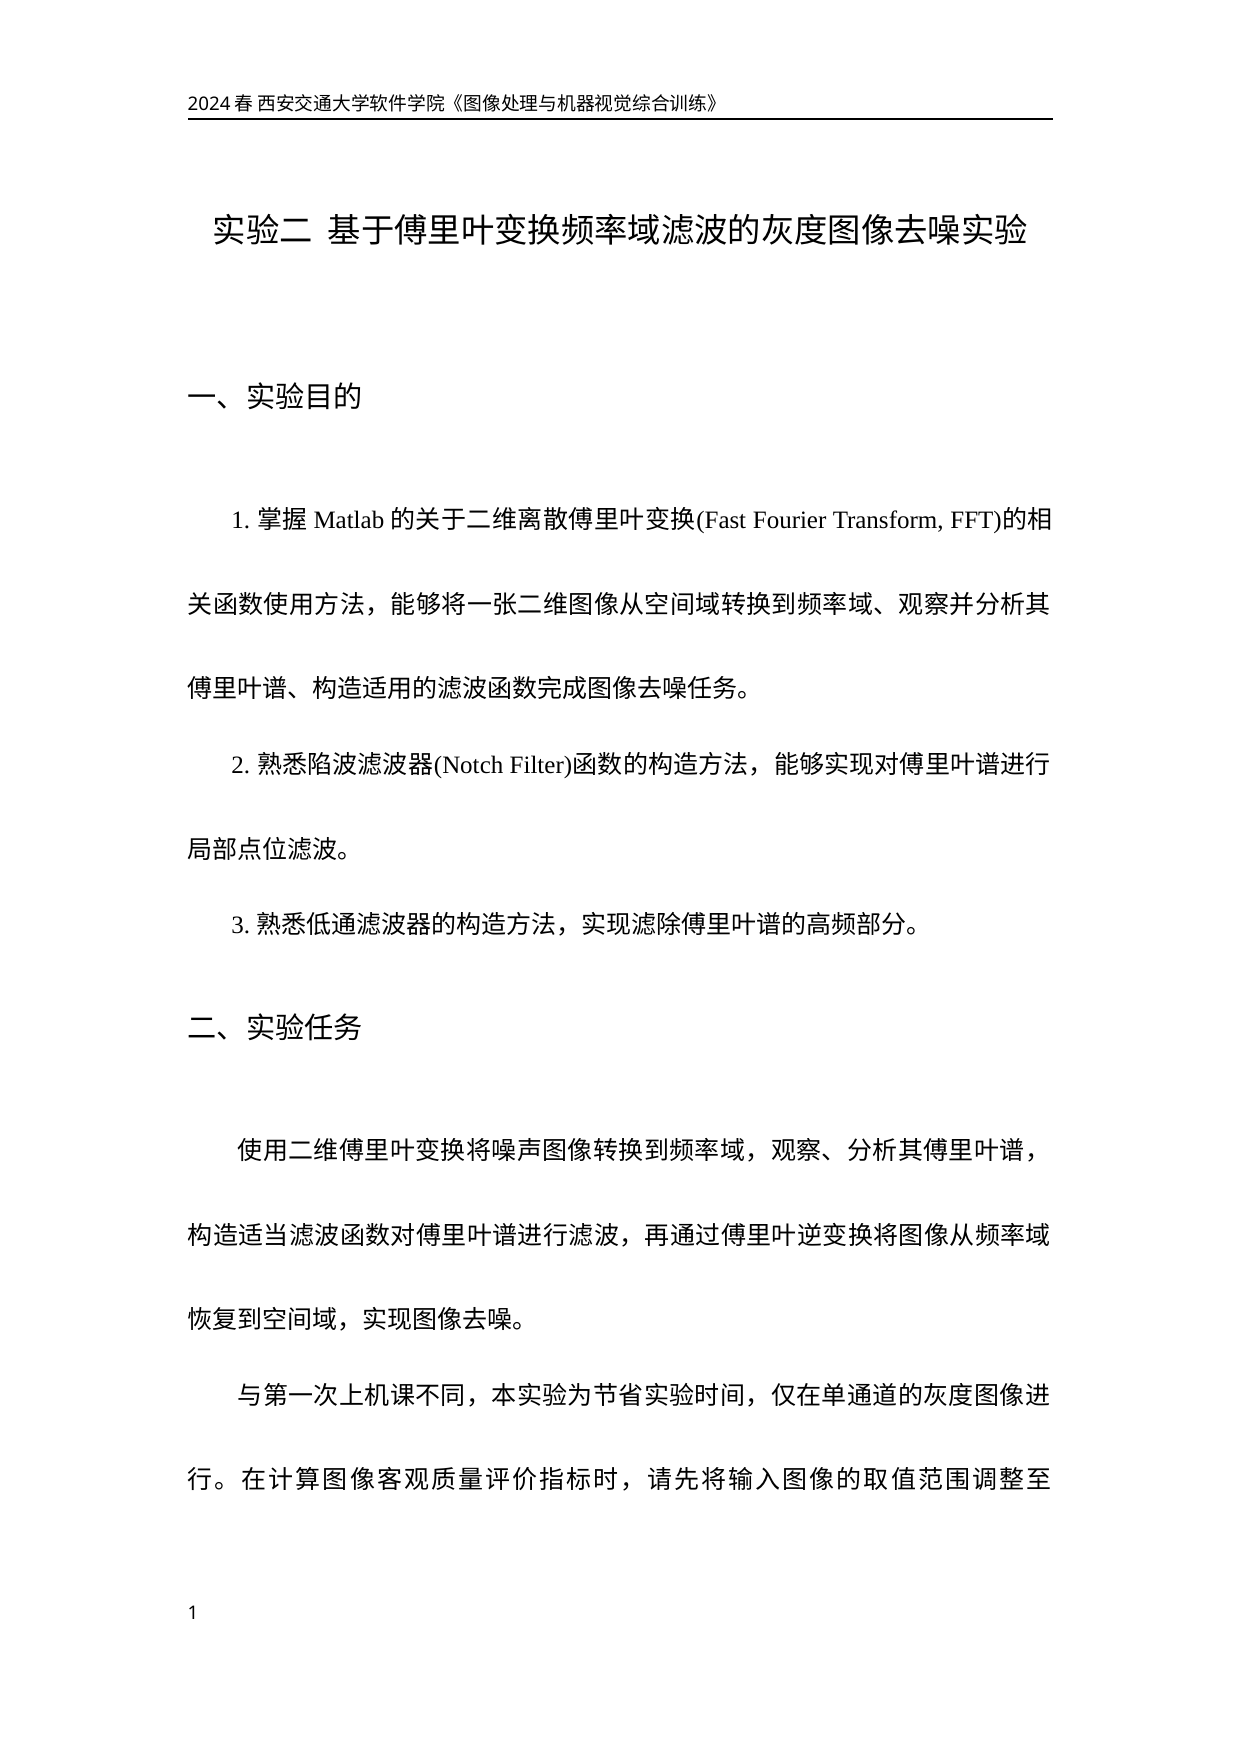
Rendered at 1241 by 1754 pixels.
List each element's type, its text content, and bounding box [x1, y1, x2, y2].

text 3. 熟悉低通滤波器的构造方法，实现滤除傅里叶谱的高频部分。 [187, 891, 1053, 956]
subtitle 实验二 基于傅里叶变换频率域滤波的灰度图像去噪实验 [187, 195, 1053, 260]
subtitle 二、实验任务 [187, 993, 1053, 1058]
text 1. 掌握Matlab的关于二维离散傅里叶变换(Fast Fourier Transform, FFT)的相关函数使用方法，能够将一张二维图像从空间域转换到频率域、观察并分析其傅里叶谱、构造适用的滤波函数完成图像去噪任务。 [187, 485, 1053, 719]
text 使用二维傅里叶变换将噪声图像转换到频率域，观察、分析其傅里叶谱，构造适当滤波函数对傅里叶谱进行滤波，再通过傅里叶逆变换将图像从频率域恢复到空间域，实现图像去噪。 [187, 1116, 1053, 1350]
subtitle 一、实验目的 [187, 362, 1053, 427]
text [187, 1361, 1053, 1511]
text 2. 熟悉陷波滤波器(Notch Filter)函数的构造方法，能够实现对傅里叶谱进行局部点位滤波。 [187, 730, 1053, 880]
